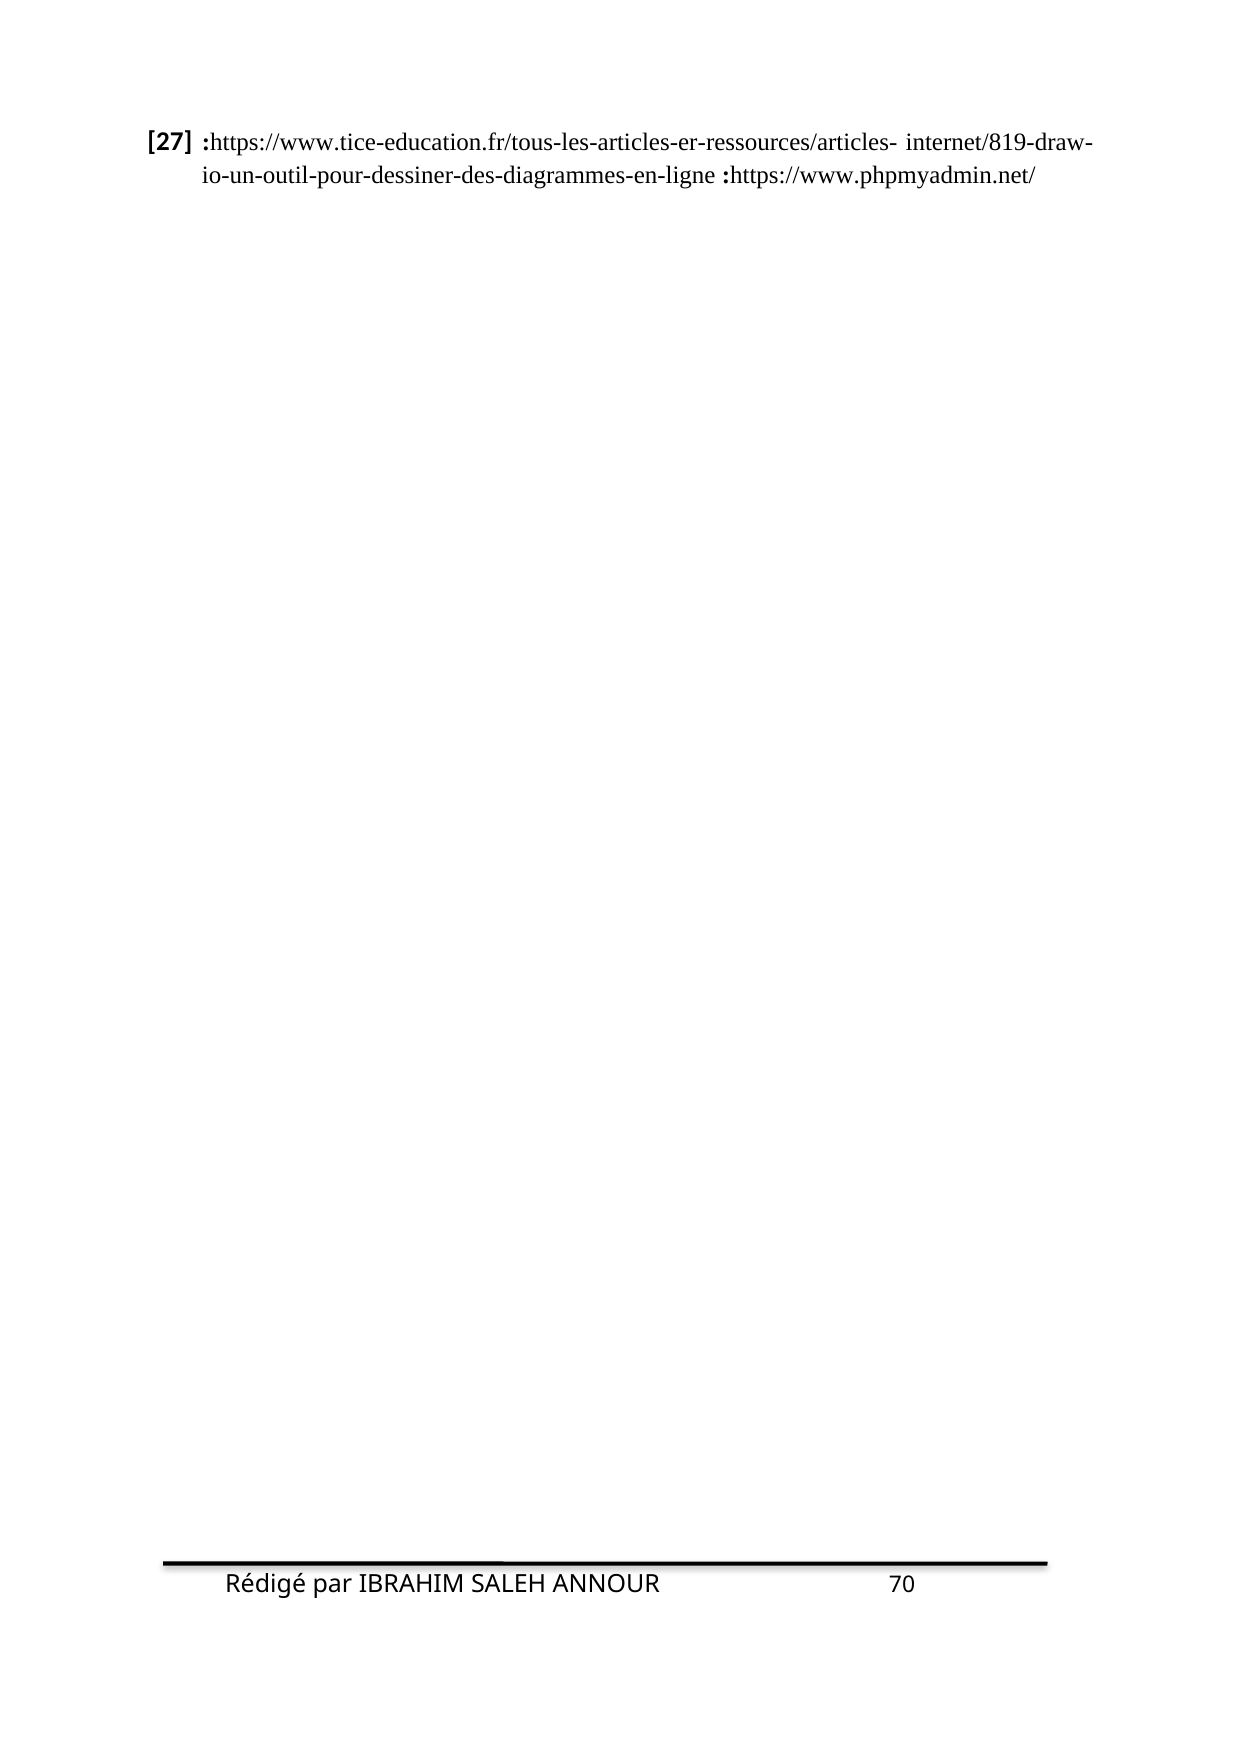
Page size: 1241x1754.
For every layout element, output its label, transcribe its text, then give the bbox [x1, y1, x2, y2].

list :https://www.tice-education.fr/tous-les-articles-er-ressources/articles- internet/819-draw-io-un-outil-pour-dessiner-des-diagrammes-en-ligne :https://www.phpmyadmin.net/ [147, 124, 1093, 189]
